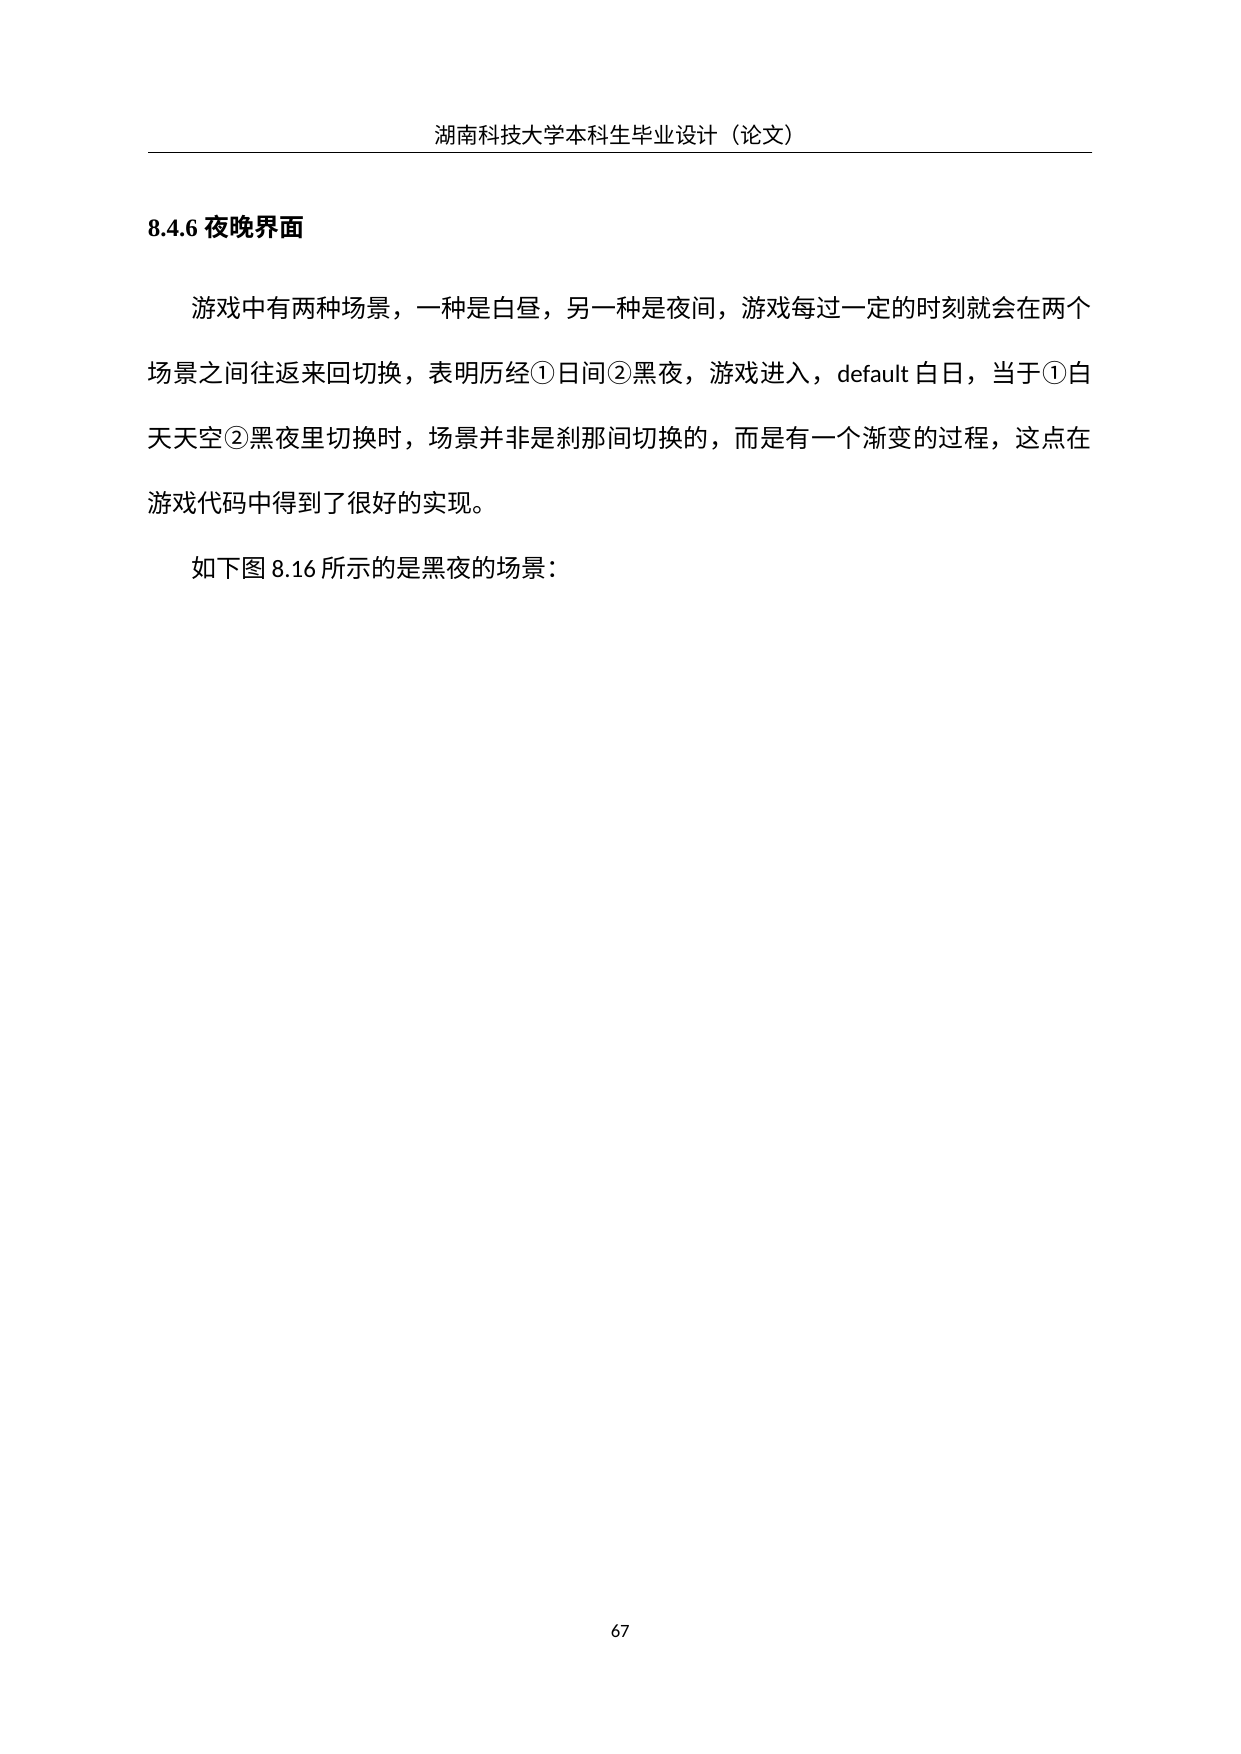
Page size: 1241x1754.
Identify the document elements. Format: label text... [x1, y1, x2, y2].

subtitle 8.4.6 夜晚界面 [148, 193, 1092, 258]
text 游戏中有两种场景，一种是白昼，另一种是夜间，游戏每过一定的时刻就会在两个场景之间往返来回切换，表明历经①日间②黑夜，游戏进入，default白日，当于①白天天空②黑夜里切换时，场景并非是刹那间切换的，而是有一个渐变的过程，这点在游戏代码中得到了很好的实现。 [148, 274, 1092, 534]
text 如下图8.16所示的是黑夜的场景： [148, 534, 1092, 599]
